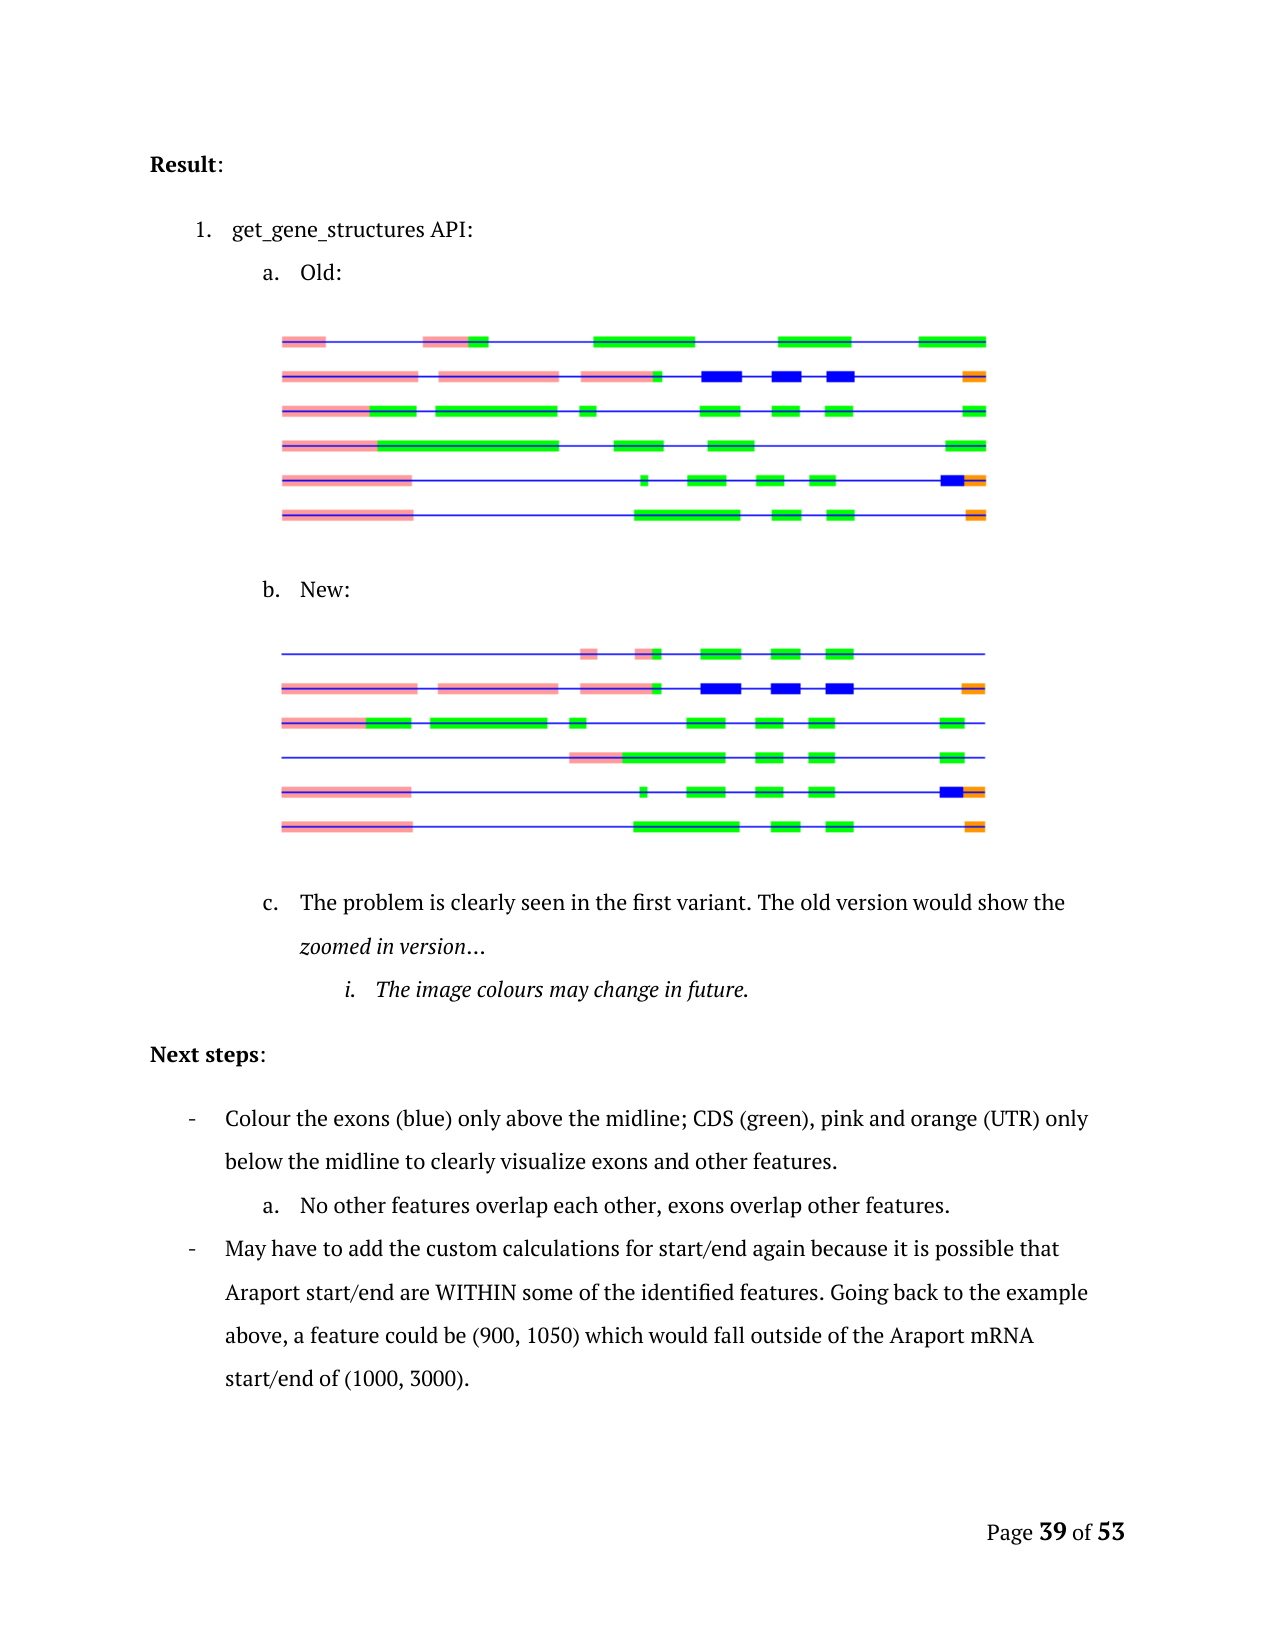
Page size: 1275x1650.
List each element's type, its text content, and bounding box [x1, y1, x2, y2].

picture [273, 322, 1002, 540]
text Next steps: [150, 1039, 1125, 1068]
list May have to add the custom calculations for start/end again because it is possible that Araport start/end are WITHIN some of the identified features. Going back to the example above, a feature could be (900, 1050) which would fall outside of the Araport mRNA start/end of (1000, 3000). [187, 1234, 1125, 1393]
list get_gene_structures API: [194, 214, 1125, 243]
list The problem is clearly seen in the first variant. The old version would show the zoomed in version… [262, 888, 1125, 961]
list Old: [262, 258, 1125, 287]
picture [274, 638, 1001, 853]
list New: [262, 574, 1125, 603]
list No other features overlap each other, exons overlap other features. [262, 1190, 1125, 1219]
text Result: [150, 150, 1125, 179]
list Colour the exons (blue) only above the midline; CDS (green), pink and orange (UTR) only below the midline to clearly visualize exons and other features. [187, 1103, 1125, 1176]
list The image colours may change in future. [356, 975, 1125, 1004]
